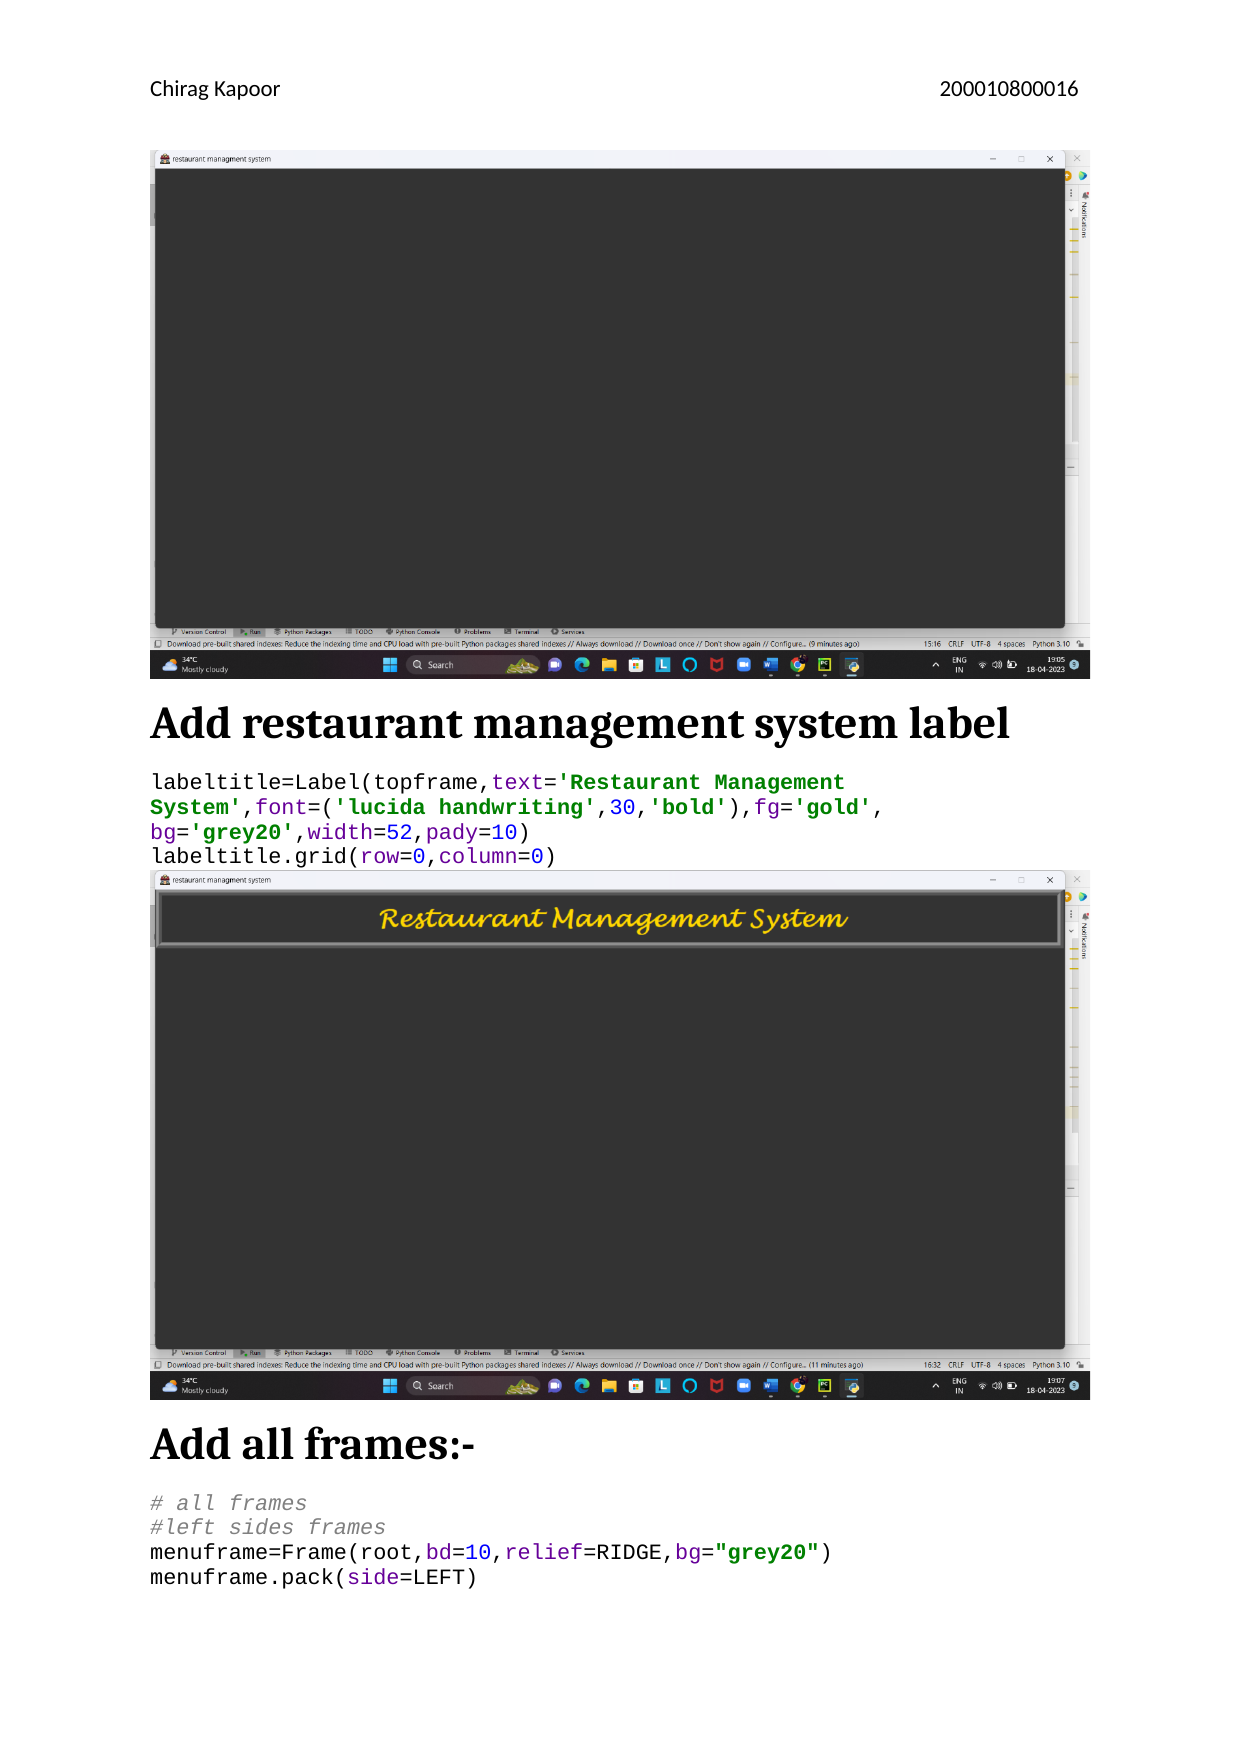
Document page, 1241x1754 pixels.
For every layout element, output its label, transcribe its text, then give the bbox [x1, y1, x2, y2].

text labeltitle=Label(topframe,text='Restaurant Management System',font=('lucida handwriting',30,'bold'),fg='gold', bg='grey20',width=52,pady=10) labeltitle.grid(row=0,column=0) [150, 771, 1090, 870]
picture [150, 150, 1091, 679]
text Add all frames:- [150, 1418, 1090, 1471]
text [150, 1492, 1090, 1591]
text Add restaurant management system label [150, 698, 1090, 750]
picture [150, 870, 1091, 1400]
